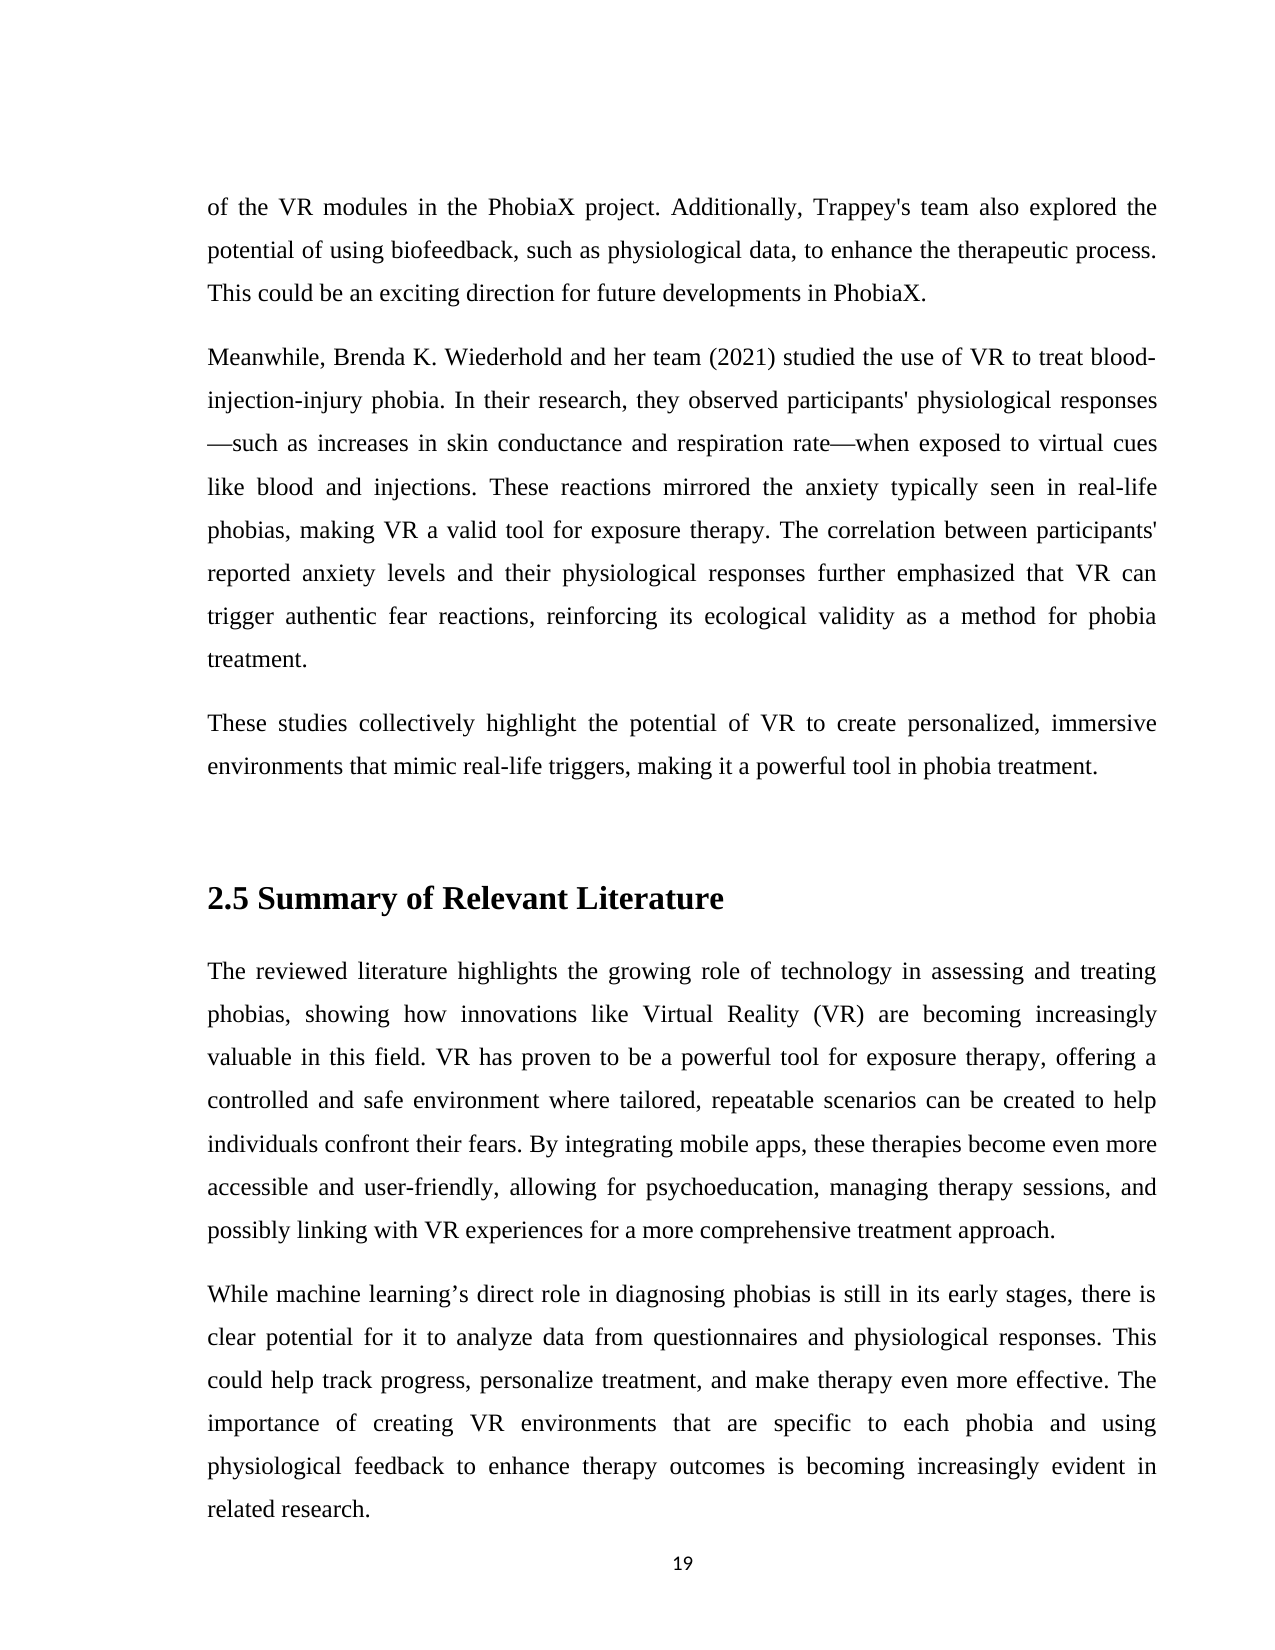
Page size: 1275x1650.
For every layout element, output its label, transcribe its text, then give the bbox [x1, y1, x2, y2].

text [207, 192, 1158, 307]
text While machine learning’s direct role in diagnosing phobias is still in its early stages, there is clear potential for it to analyze data from questionnaires and physiological responses. This could help track progress, personalize treatment, and make therapy even more effective. The importance of creating VR environments that are specific to each phobia and using physiological feedback to enhance therapy outcomes is becoming increasingly evident in related research. [207, 1279, 1158, 1523]
text The reviewed literature highlights the growing role of technology in assessing and treating phobias, showing how innovations like Virtual Reality (VR) are becoming increasingly valuable in this field. VR has proven to be a powerful tool for exposure therapy, offering a controlled and safe environment where tailored, repeatable scenarios can be created to help individuals confront their fears. By integrating mobile apps, these therapies become even more accessible and user-friendly, allowing for psychoeducation, managing therapy sessions, and possibly linking with VR experiences for a more comprehensive treatment approach. [207, 956, 1158, 1244]
text Meanwhile, Brenda K. Wiederhold and her team (2021) studied the use of VR to treat blood-injection-injury phobia. In their research, they observed participants' physiological responses—such as increases in skin conductance and respiration rate—when exposed to virtual cues like blood and injections. These reactions mirrored the anxiety typically seen in real-life phobias, making VR a valid tool for exposure therapy. The correlation between participants' reported anxiety levels and their physiological responses further emphasized that VR can trigger authentic fear reactions, reinforcing its ecological validity as a method for phobia treatment. [207, 342, 1158, 673]
text These studies collectively highlight the potential of VR to create personalized, immersive environments that mimic real-life triggers, making it a powerful tool in phobia treatment. [207, 708, 1158, 780]
text 2.5 Summary of Relevant Literature [207, 878, 1158, 916]
